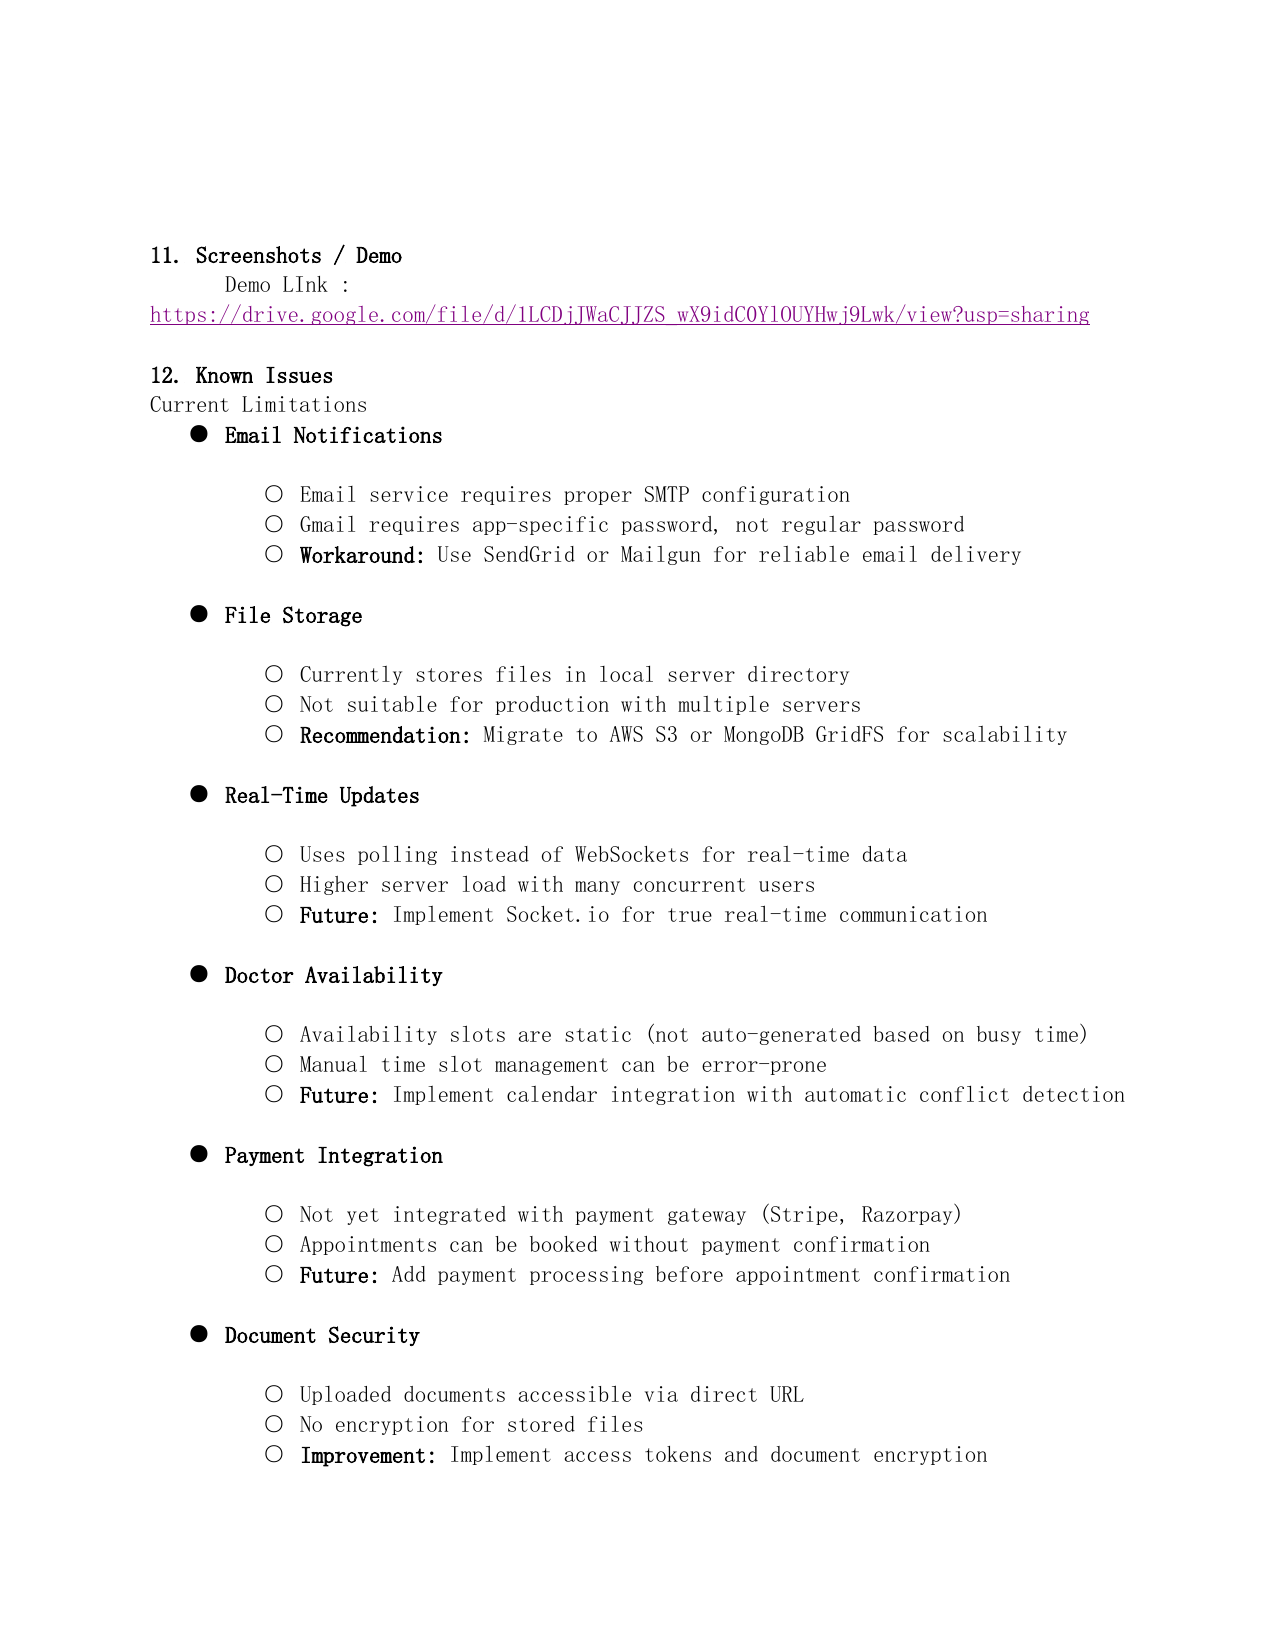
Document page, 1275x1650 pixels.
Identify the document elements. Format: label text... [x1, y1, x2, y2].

list Doctor Availability [187, 960, 1125, 986]
list Availability slots are static (not auto-generated based on busy time) [262, 1020, 1125, 1046]
list Not suitable for production with multiple servers [262, 690, 1125, 716]
list Future: Implement calendar integration with automatic conflict detection [262, 1080, 1125, 1106]
list Not yet integrated with payment gateway (Stripe, Razorpay) [262, 1200, 1125, 1226]
text 11. Screenshots / Demo [150, 240, 1125, 266]
list Higher server load with many concurrent users [262, 870, 1125, 896]
list Future: Implement Socket.io for true real-time communication [262, 900, 1125, 926]
list Currently stores files in local server directory [262, 660, 1125, 686]
list Improvement: Implement access tokens and document encryption [262, 1440, 1125, 1466]
list Uploaded documents accessible via direct URL [262, 1380, 1125, 1406]
list File Storage [187, 600, 1125, 626]
list Document Security [187, 1320, 1125, 1346]
list Workaround: Use SendGrid or Mailgun for reliable email delivery [262, 540, 1125, 566]
text Demo LInk : [150, 270, 1125, 296]
list Email Notifications [187, 420, 1125, 446]
list Email service requires proper SMTP configuration [262, 480, 1125, 506]
list Real-Time Updates [187, 780, 1125, 806]
list Appointments can be booked without payment confirmation [262, 1230, 1125, 1256]
text https://drive.google.com/file/d/1LCDjJWaCJJZS_wX9idC0YlOUYHwj9Lwk/view?usp=sharing [150, 300, 1125, 326]
list Payment Integration [187, 1140, 1125, 1166]
list Uses polling instead of WebSockets for real-time data [262, 840, 1125, 866]
list Recommendation: Migrate to AWS S3 or MongoDB GridFS for scalability [262, 720, 1125, 746]
list Manual time slot management can be error-prone [262, 1050, 1125, 1076]
text Current Limitations [150, 390, 1125, 416]
text 12. Known Issues [150, 360, 1125, 386]
list Future: Add payment processing before appointment confirmation [262, 1260, 1125, 1286]
list No encryption for stored files [262, 1410, 1125, 1436]
list Gmail requires app-specific password, not regular password [262, 510, 1125, 536]
